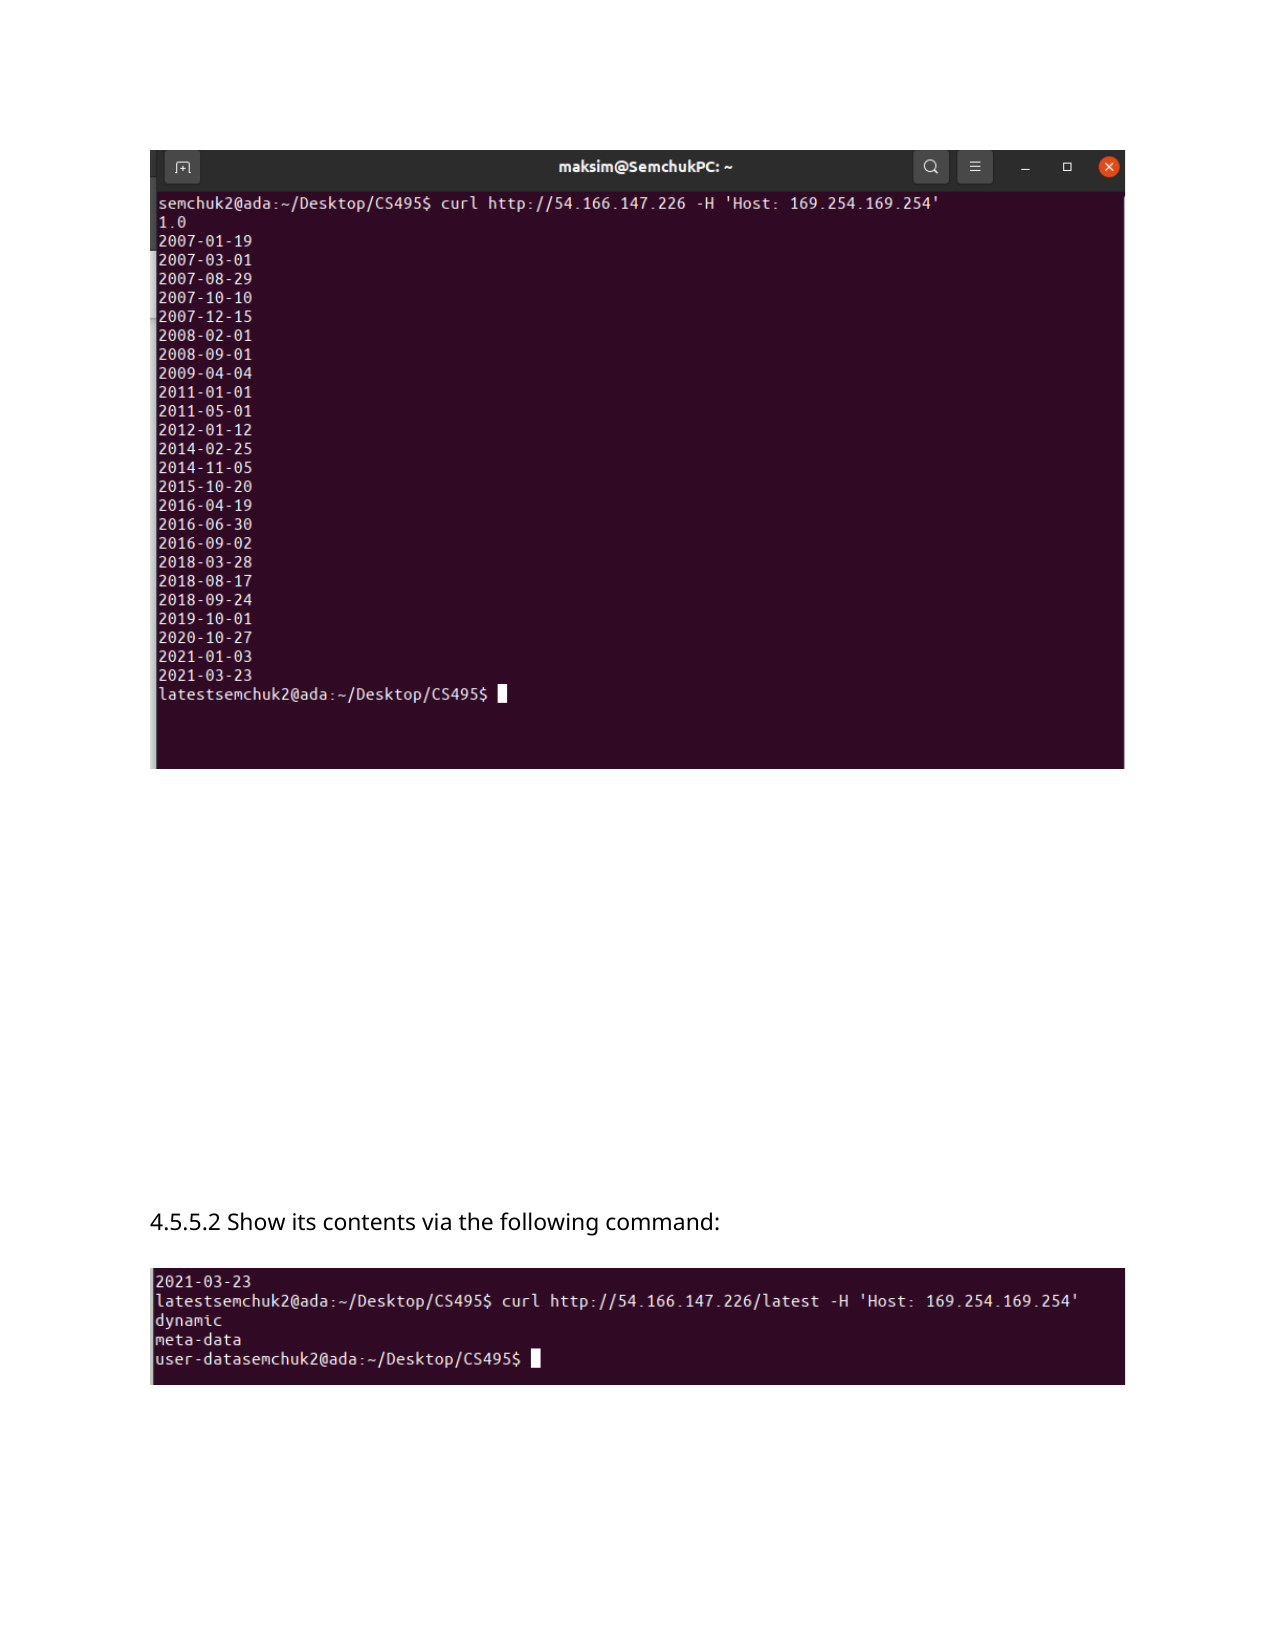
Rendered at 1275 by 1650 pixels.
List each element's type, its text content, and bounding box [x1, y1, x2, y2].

text 4.5.5.2 Show its contents via the following command: [150, 1206, 1125, 1237]
picture [150, 150, 1125, 769]
picture [150, 1268, 1125, 1385]
